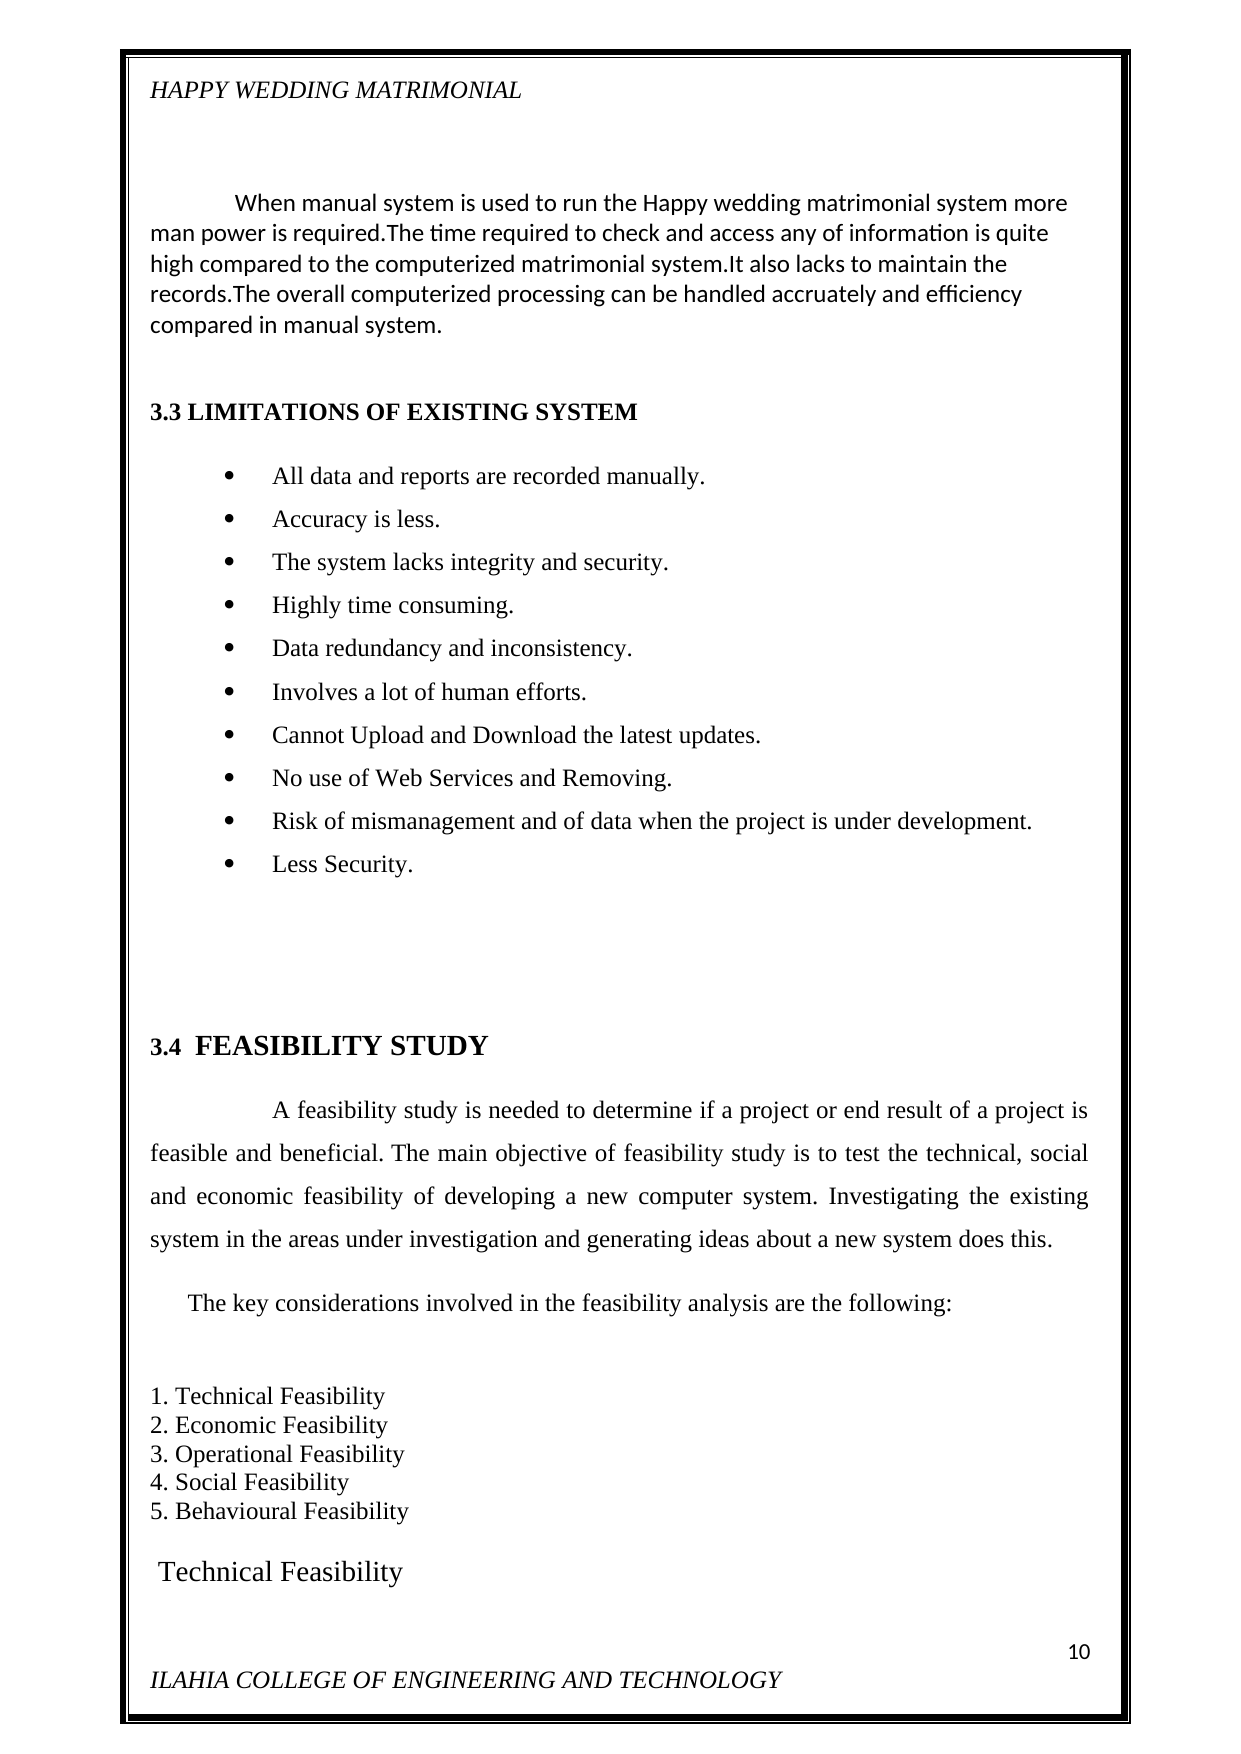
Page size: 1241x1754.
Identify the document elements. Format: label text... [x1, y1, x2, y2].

list Involves a lot of human efforts. [225, 677, 1090, 705]
list Data redundancy and inconsistency. [225, 633, 1090, 662]
text 5. Behavioural Feasibility [150, 1496, 1090, 1525]
list All data and reports are recorded manually. [225, 461, 1090, 490]
list Highly time consuming. [225, 590, 1090, 619]
list Less Security. [225, 849, 1090, 878]
list No use of Web Services and Removing. [225, 763, 1090, 792]
list Accuracy is less. [225, 504, 1090, 533]
text The key considerations involved in the feasibility analysis are the following: [150, 1288, 1090, 1317]
text 1. Technical Feasibility [150, 1381, 1090, 1410]
text 3. Operational Feasibility [150, 1439, 1090, 1467]
text 4. Social Feasibility [150, 1467, 1090, 1496]
list Cannot Upload and Download the latest updates. [225, 720, 1090, 748]
text 3.3 LIMITATIONS OF EXISTING SYSTEM [150, 397, 1090, 426]
list Risk of mismanagement and of data when the project is under development. [225, 806, 1090, 835]
text When manual system is used to run the Happy wedding matrimonial system more man power is required.The time required to check and access any of information is quite high compared to the computerized matrimonial system.It also lacks to maintain the records.The overall computerized processing can be handled accruately and efficiency compared in manual system. [150, 187, 1090, 339]
text A feasibility study is needed to determine if a project or end result of a project is feasible and beneficial. The main objective of feasibility study is to test the technical, social and economic feasibility of developing a new computer system. Investigating the existing system in the areas under investigation and generating ideas about a new system does this. [150, 1095, 1090, 1253]
list The system lacks integrity and security. [225, 547, 1090, 576]
text Technical Feasibility [150, 1554, 1090, 1587]
text 3.4 FEASIBILITY STUDY [150, 1028, 1090, 1062]
text 2. Economic Feasibility [150, 1410, 1090, 1439]
